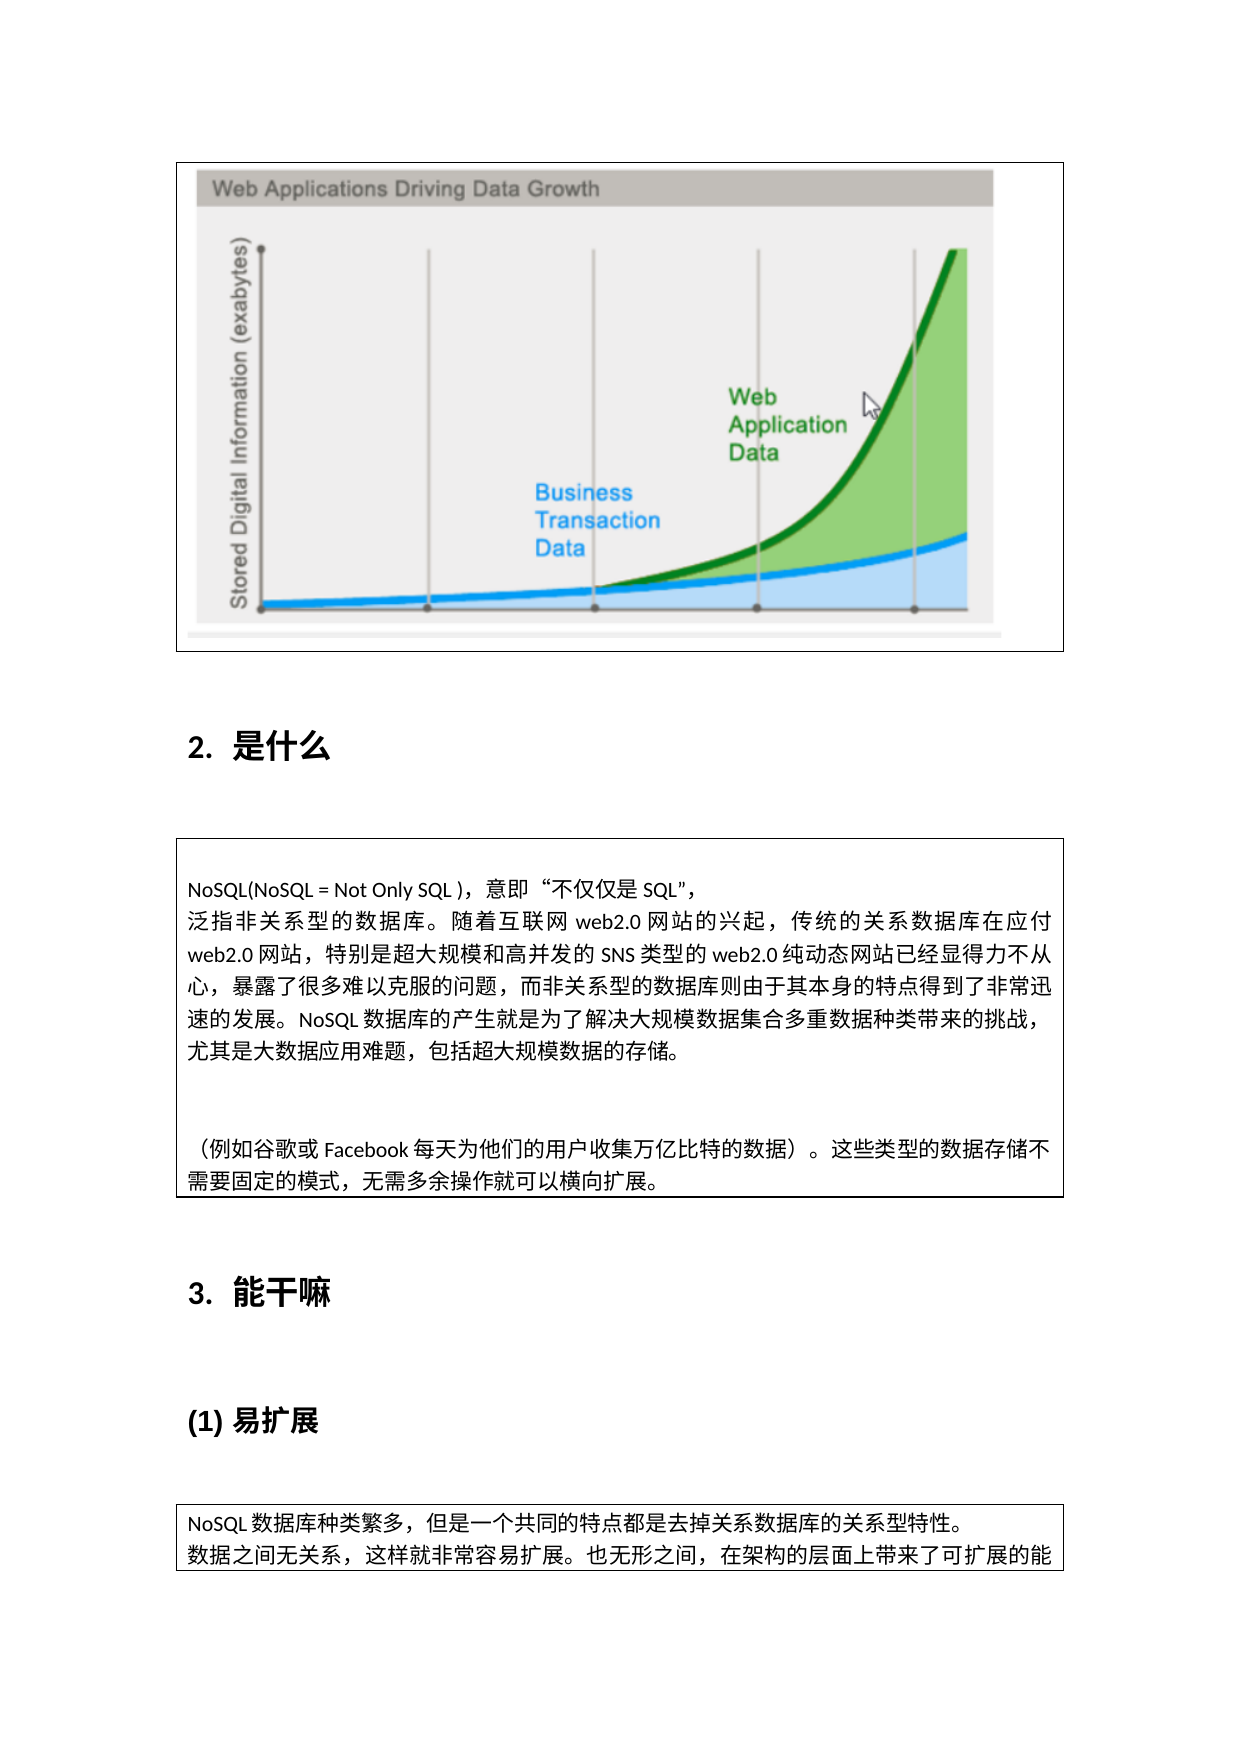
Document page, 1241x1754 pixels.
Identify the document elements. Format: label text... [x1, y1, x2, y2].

table_header NoSQL(NoSQL = Not Only SQL )，意即“不仅仅是SQL”， 泛指非关系型的数据库。随着互联网web2.0网站的兴起，传统的关系数据库在应付web2.0网站，特别是超大规模和高并发的SNS类型的web2.0纯动态网站已经显得力不从心，暴露了很多难以克服的问题，而非关系型的数据库则由于其本身的特点得到了非常迅速的发展。NoSQL数据库的产生就是为了解决大规模数据集合多重数据种类带来的挑战，尤其是大数据应用难题，包括超大规模数据的存储。 （例如谷歌或Facebook每天为他们的用户收集万亿比特的数据）。这些类型的数据存储不需要固定的模式，无需多余操作就可以横向扩展。 [177, 839, 1063, 1196]
subtitle 是什么 [187, 711, 1053, 776]
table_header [177, 1505, 1063, 1570]
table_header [177, 163, 1063, 651]
picture [187, 163, 1002, 638]
subtitle 易扩展 [187, 1386, 1053, 1451]
subtitle 能干嘛 [187, 1257, 1053, 1322]
